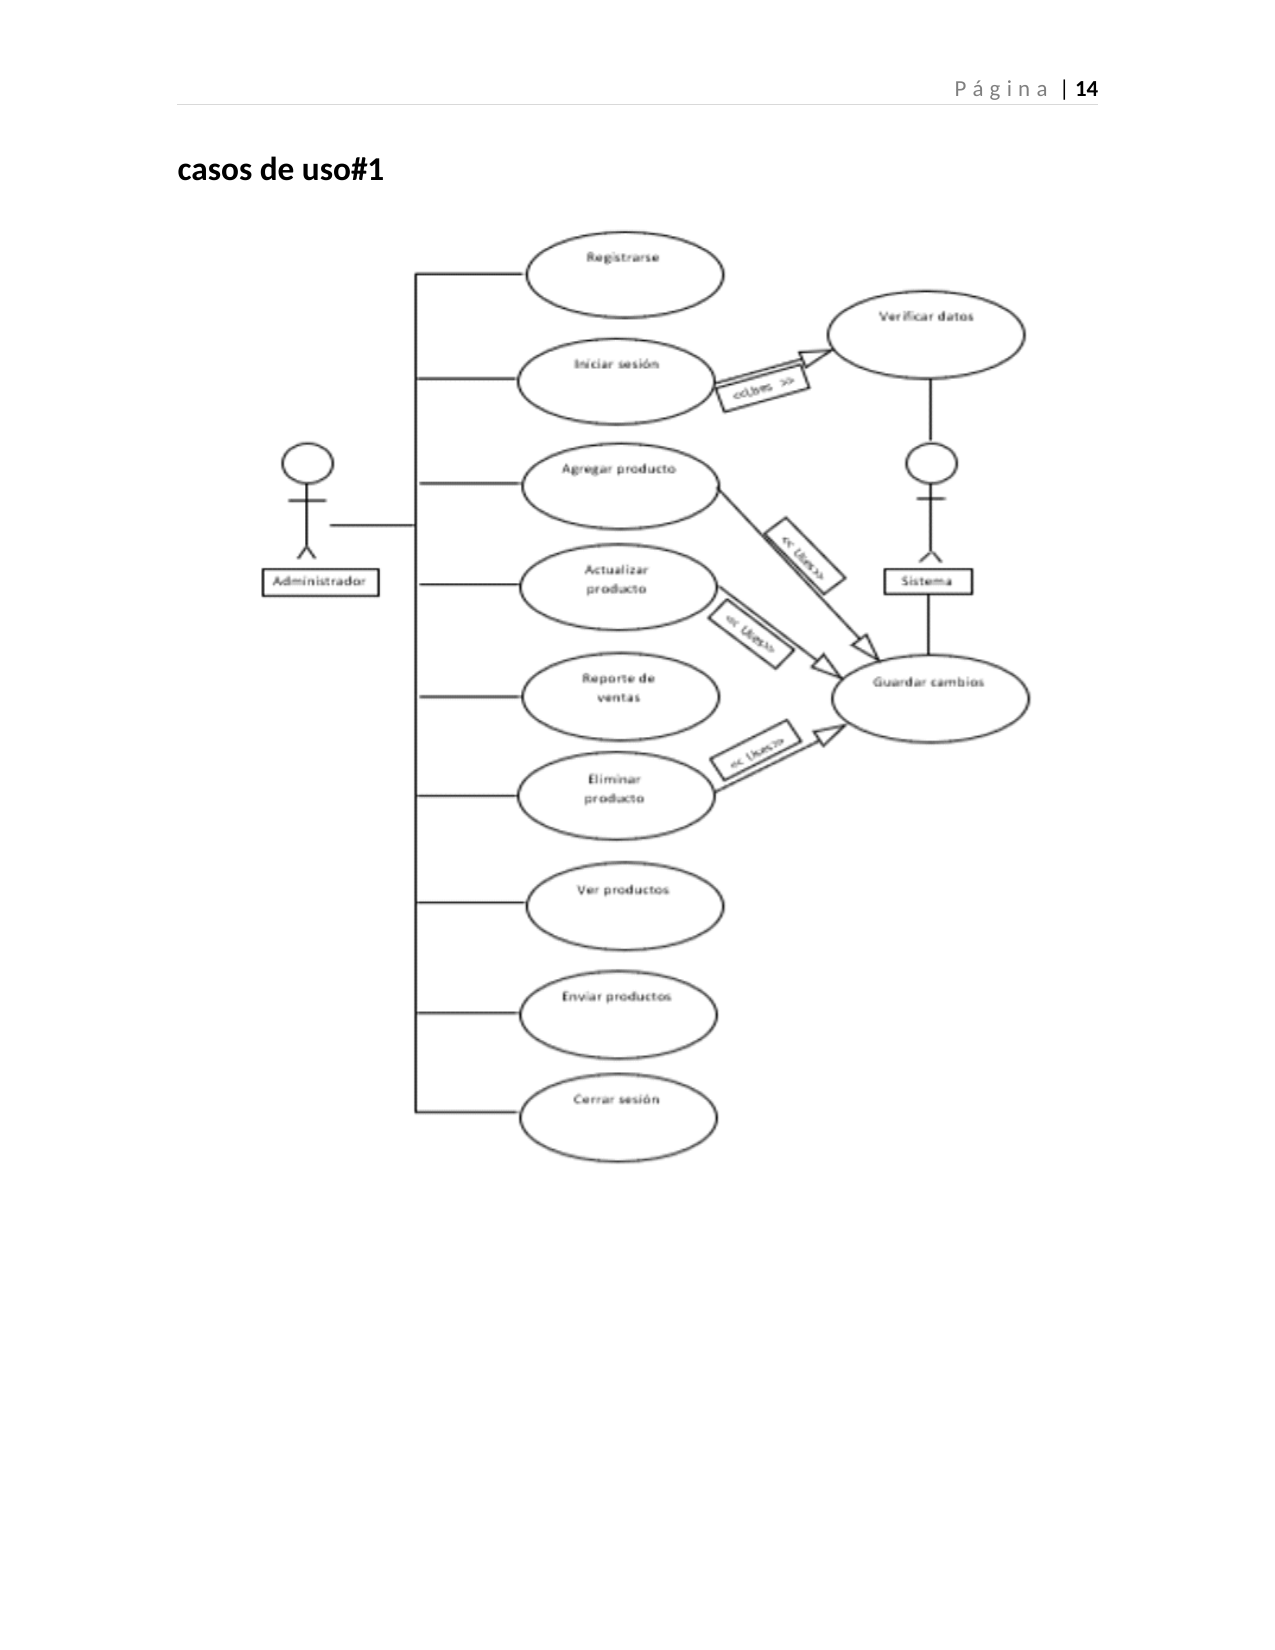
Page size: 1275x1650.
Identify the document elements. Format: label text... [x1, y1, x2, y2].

picture [177, 208, 1078, 1171]
text casos de uso#1 [177, 148, 1098, 188]
